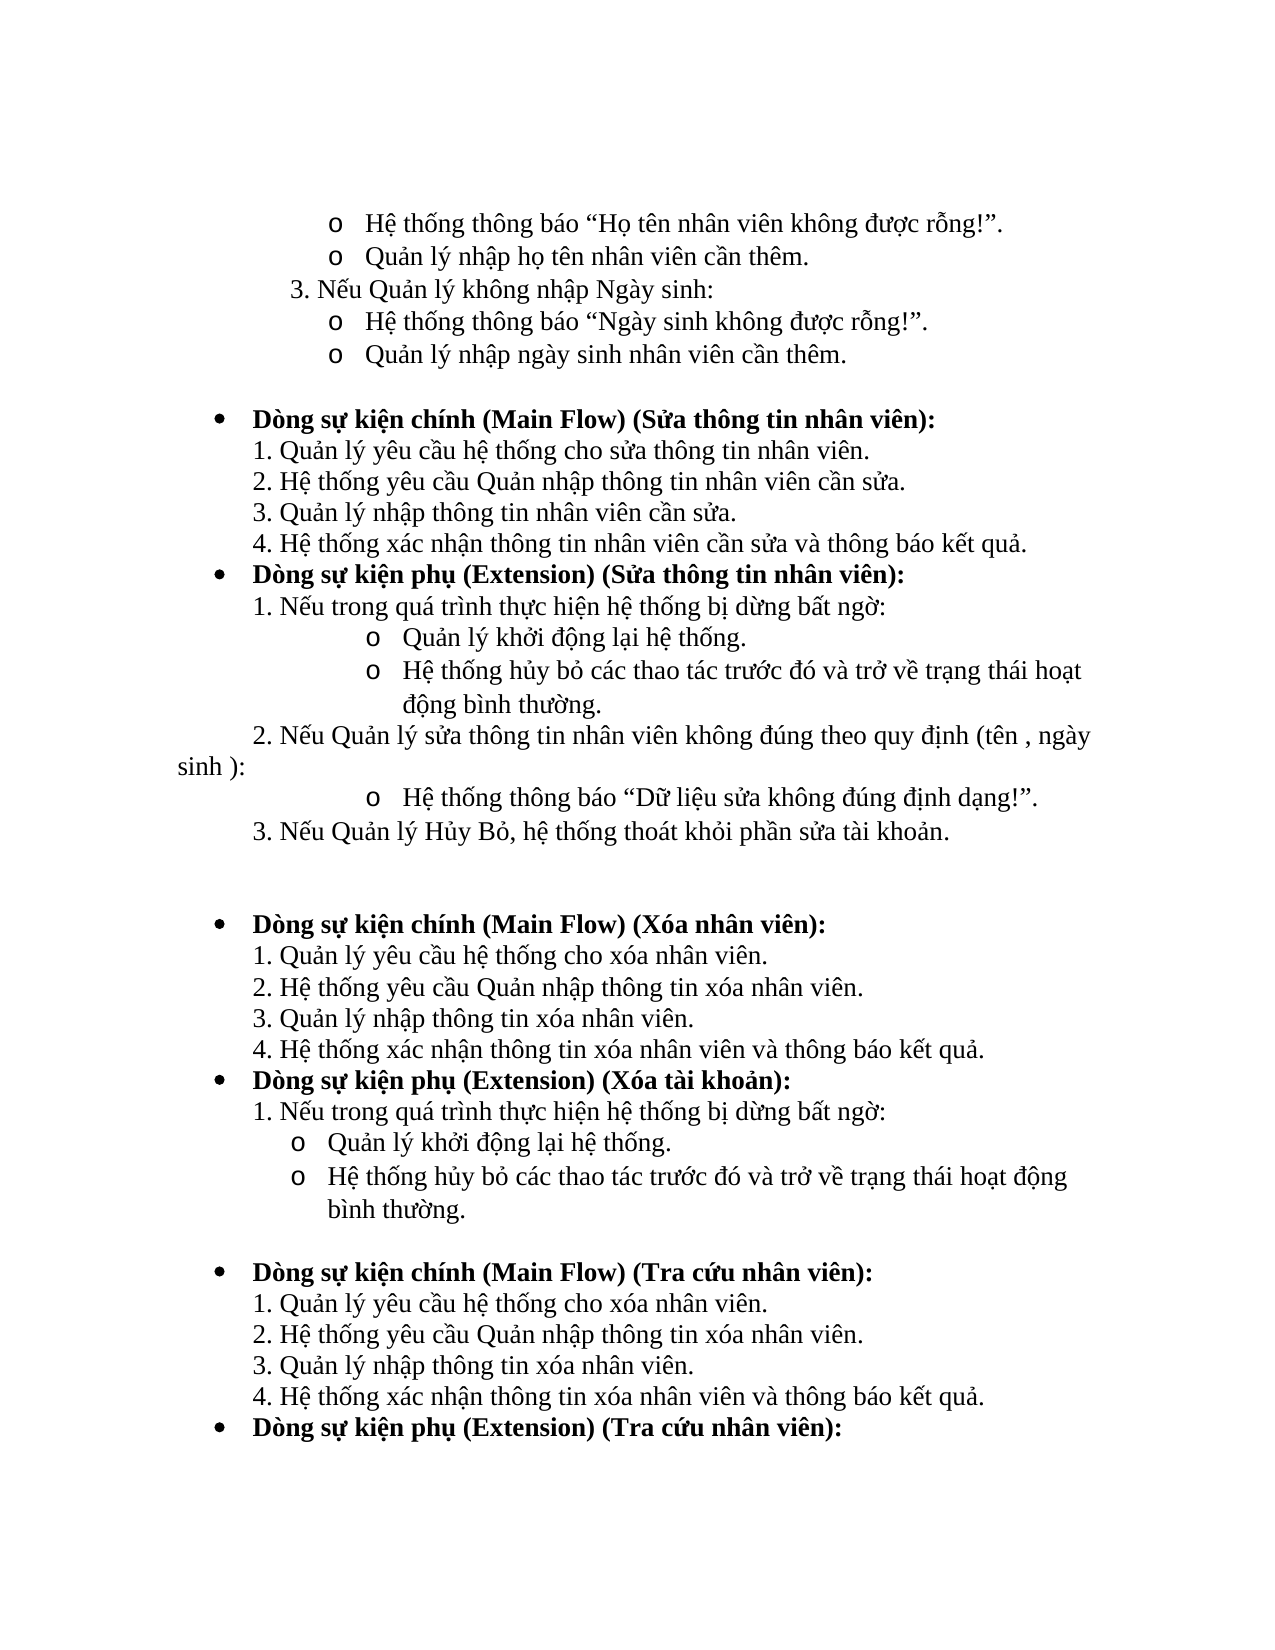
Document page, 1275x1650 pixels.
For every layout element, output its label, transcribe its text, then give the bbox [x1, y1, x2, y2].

text 3. Nếu Quản lý không nhập Ngày sinh: [290, 274, 1098, 305]
list Dòng sự kiện phụ (Extension) (Xóa tài khoản): [215, 1064, 1098, 1095]
text 2. Nếu Quản lý sửa thông tin nhân viên không đúng theo quy định (tên , ngày sinh ): [177, 719, 1098, 781]
list Dòng sự kiện chính (Main Flow) (Tra cứu nhân viên): [215, 1256, 1098, 1287]
text 1. Quản lý yêu cầu hệ thống cho xóa nhân viên. [252, 1287, 1098, 1318]
list Hệ thống thông báo “Ngày sinh không được rỗng!”. [327, 305, 1098, 338]
list Hệ thống thông báo “Họ tên nhân viên không được rỗng!”. [327, 207, 1098, 240]
list Quản lý nhập họ tên nhân viên cần thêm. [327, 240, 1098, 274]
text 1. Quản lý yêu cầu hệ thống cho xóa nhân viên. [252, 939, 1098, 971]
text 1. Quản lý yêu cầu hệ thống cho sửa thông tin nhân viên. [252, 434, 1098, 465]
text 2. Hệ thống yêu cầu Quản nhập thông tin nhân viên cần sửa. [252, 465, 1098, 496]
list Dòng sự kiện chính (Main Flow) (Xóa nhân viên): [215, 908, 1098, 939]
list Quản lý khởi động lại hệ thống. [290, 1126, 1098, 1160]
text 3. Quản lý nhập thông tin xóa nhân viên. [252, 1002, 1098, 1033]
text 1. Nếu trong quá trình thực hiện hệ thống bị dừng bất ngờ: [177, 590, 1098, 621]
list Hệ thống hủy bỏ các thao tác trước đó và trở về trạng thái hoạt động bình thường. [290, 1160, 1098, 1224]
list Hệ thống thông báo “Dữ liệu sửa không đúng định dạng!”. [365, 781, 1098, 815]
text 3. Quản lý nhập thông tin nhân viên cần sửa. [252, 496, 1098, 527]
text 4. Hệ thống xác nhận thông tin xóa nhân viên và thông báo kết quả. [252, 1033, 1098, 1064]
list Quản lý nhập ngày sinh nhân viên cần thêm. [327, 338, 1098, 372]
list Dòng sự kiện chính (Main Flow) (Sửa thông tin nhân viên): [215, 403, 1098, 434]
list Dòng sự kiện phụ (Extension) (Tra cứu nhân viên): [215, 1411, 1098, 1443]
text 1. Nếu trong quá trình thực hiện hệ thống bị dừng bất ngờ: [177, 1095, 1098, 1126]
text 4. Hệ thống xác nhận thông tin xóa nhân viên và thông báo kết quả. [252, 1380, 1098, 1411]
list Quản lý khởi động lại hệ thống. [365, 621, 1098, 654]
list Dòng sự kiện phụ (Extension) (Sửa thông tin nhân viên): [215, 559, 1098, 590]
text 3. Quản lý nhập thông tin xóa nhân viên. [252, 1349, 1098, 1380]
list Hệ thống hủy bỏ các thao tác trước đó và trở về trạng thái hoạt động bình thường. [365, 654, 1098, 719]
text 3. Nếu Quản lý Hủy Bỏ, hệ thống thoát khỏi phần sửa tài khoản. [177, 815, 1098, 846]
text 2. Hệ thống yêu cầu Quản nhập thông tin xóa nhân viên. [252, 971, 1098, 1002]
text 4. Hệ thống xác nhận thông tin nhân viên cần sửa và thông báo kết quả. [252, 527, 1098, 559]
text 2. Hệ thống yêu cầu Quản nhập thông tin xóa nhân viên. [252, 1318, 1098, 1349]
